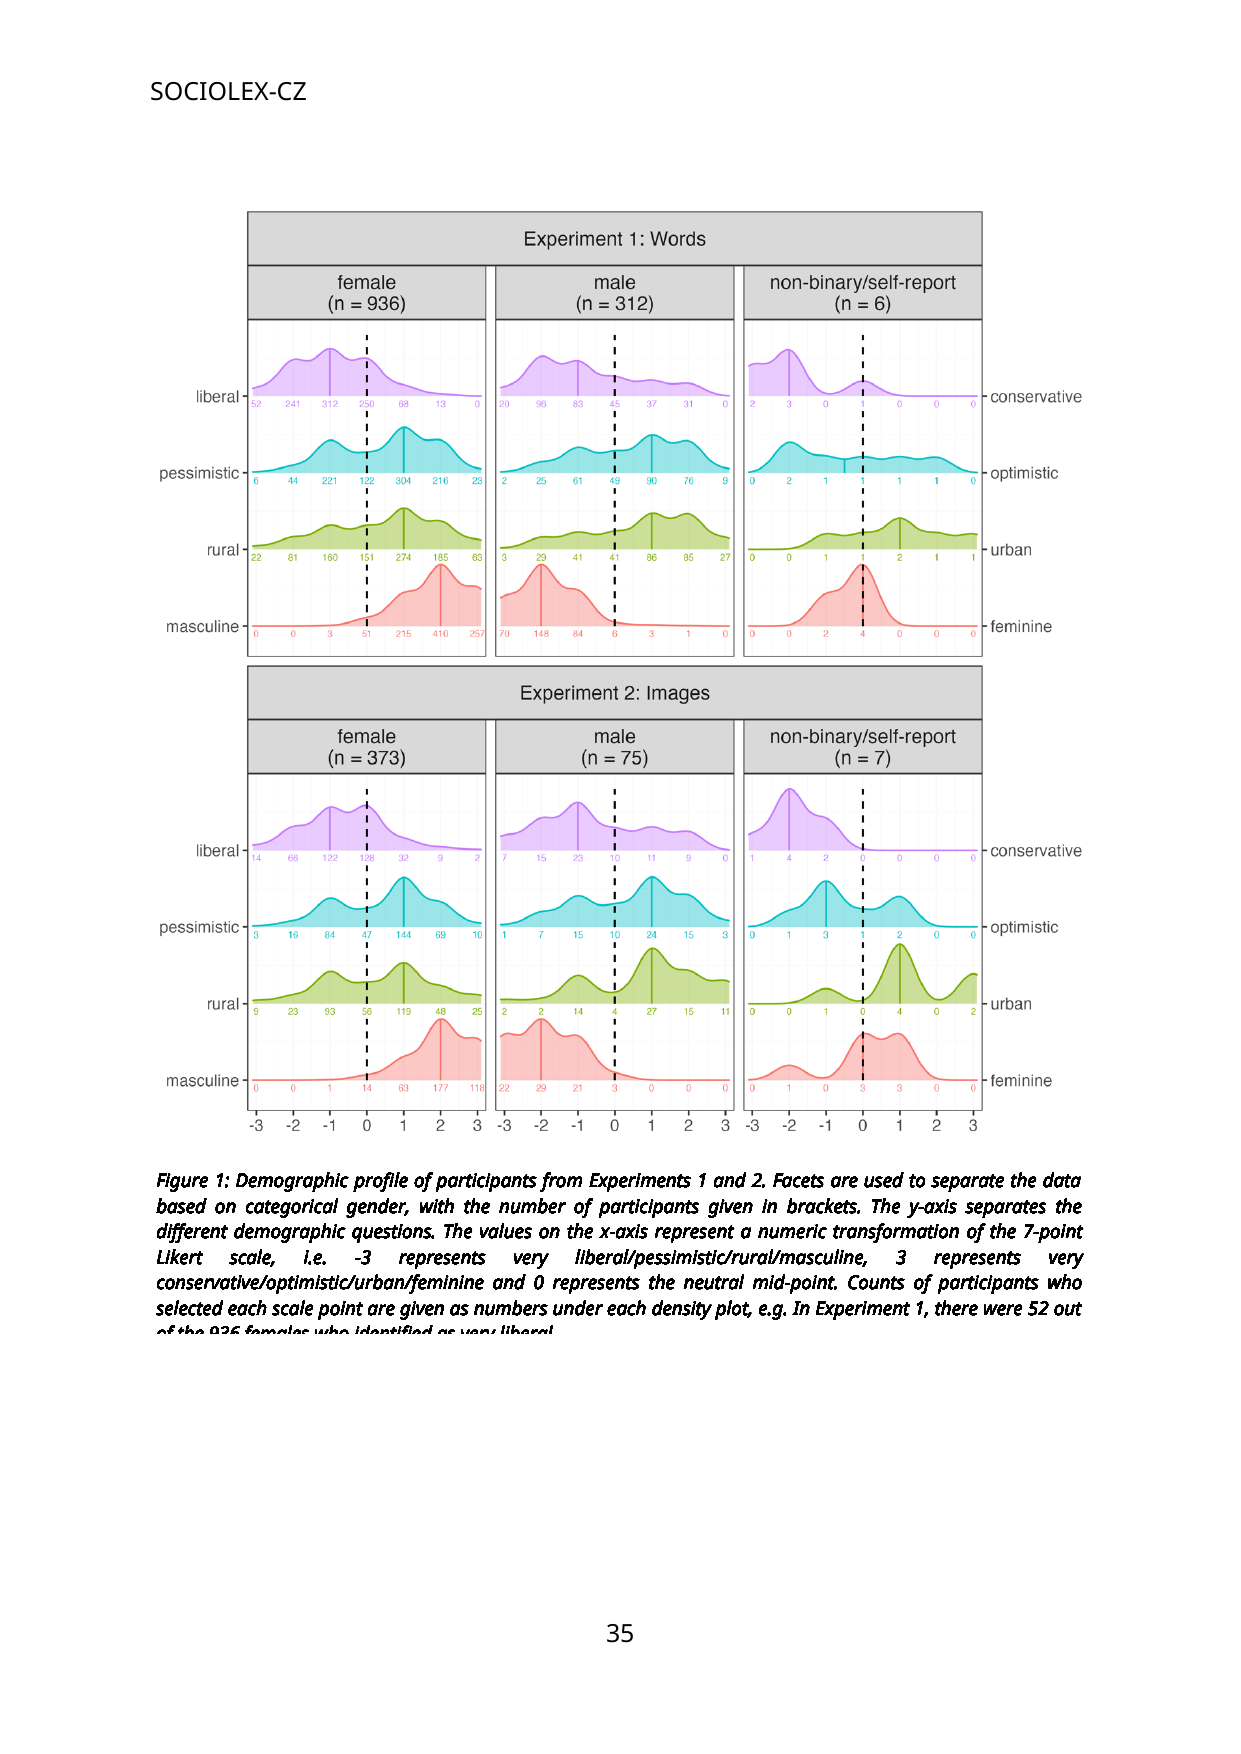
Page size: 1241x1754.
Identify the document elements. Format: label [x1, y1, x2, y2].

picture [150, 202, 1091, 1143]
